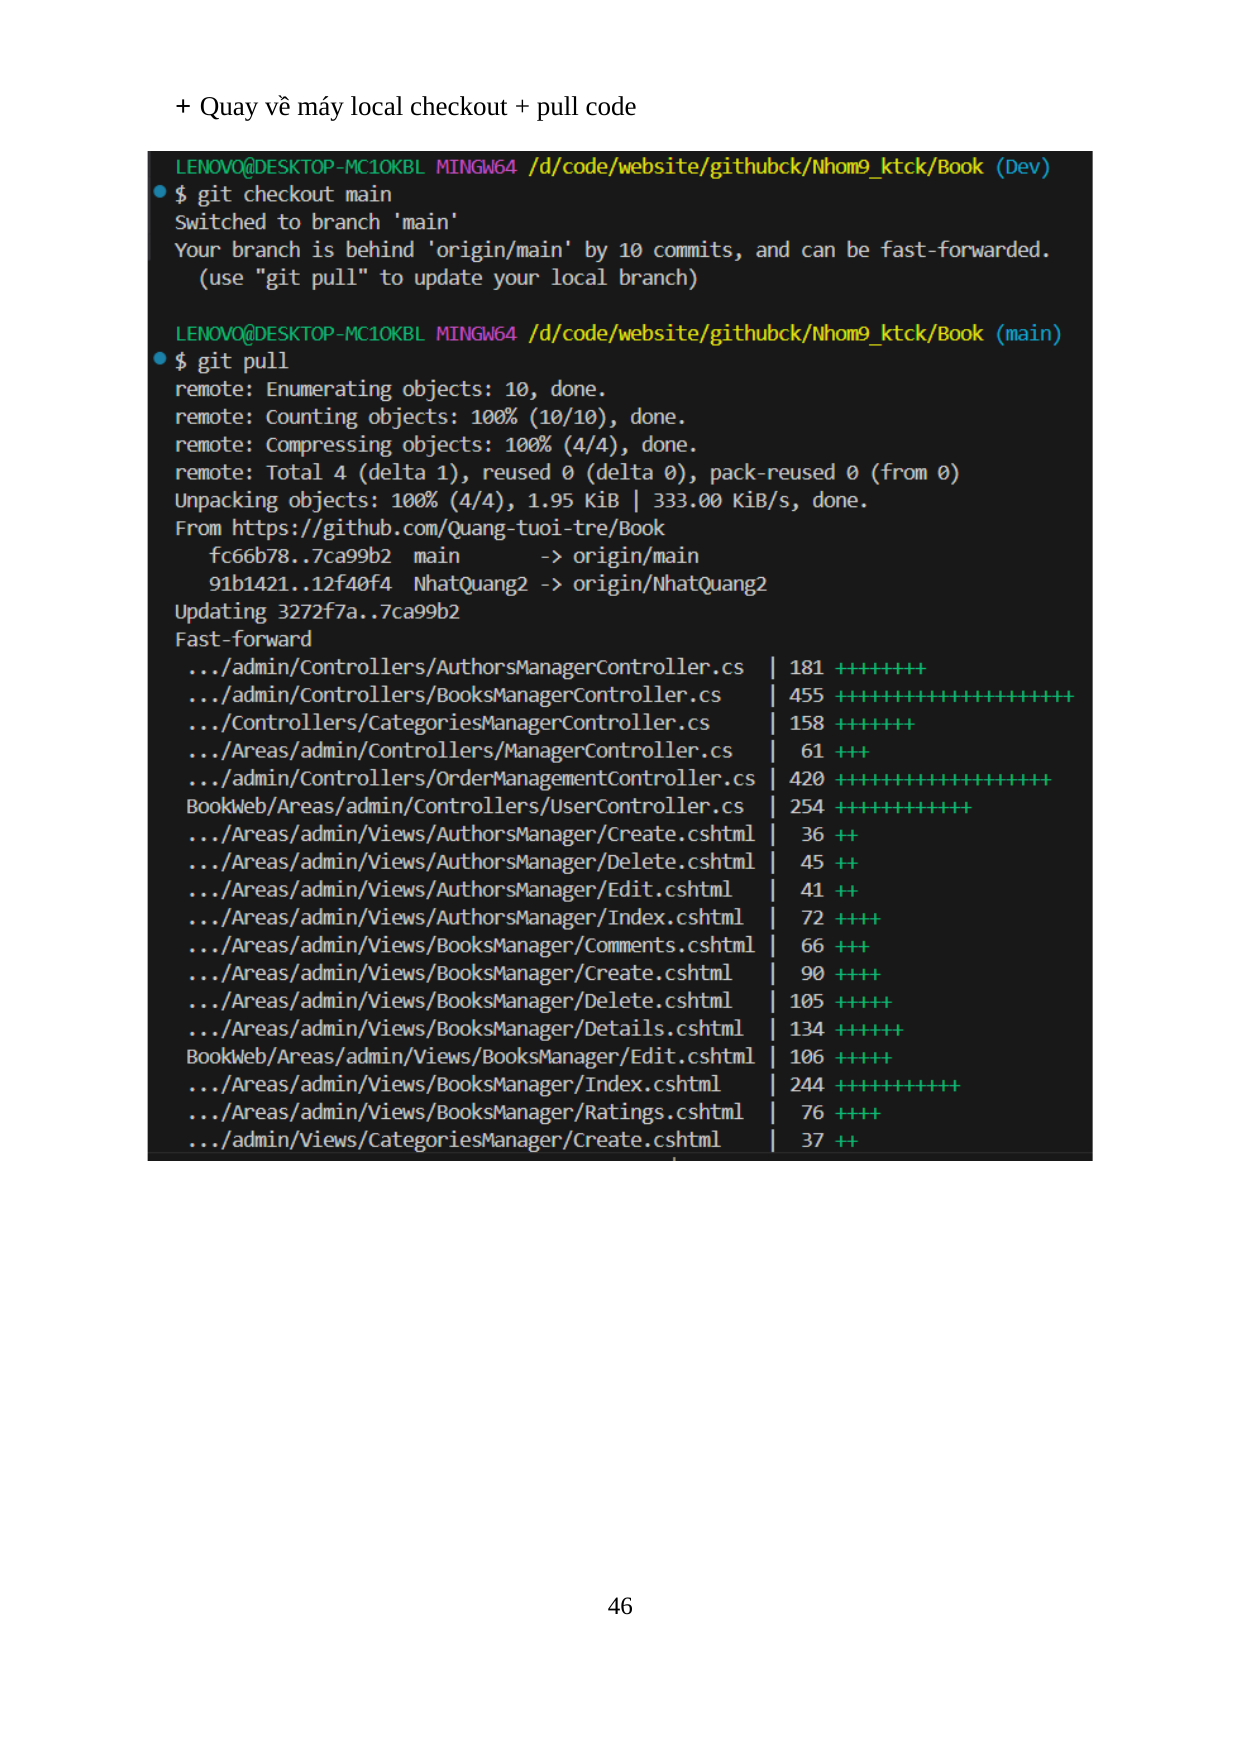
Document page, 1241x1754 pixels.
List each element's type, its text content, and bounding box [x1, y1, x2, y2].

list Quay về máy local checkout + pull code [175, 90, 1165, 121]
picture [147, 151, 1093, 1161]
